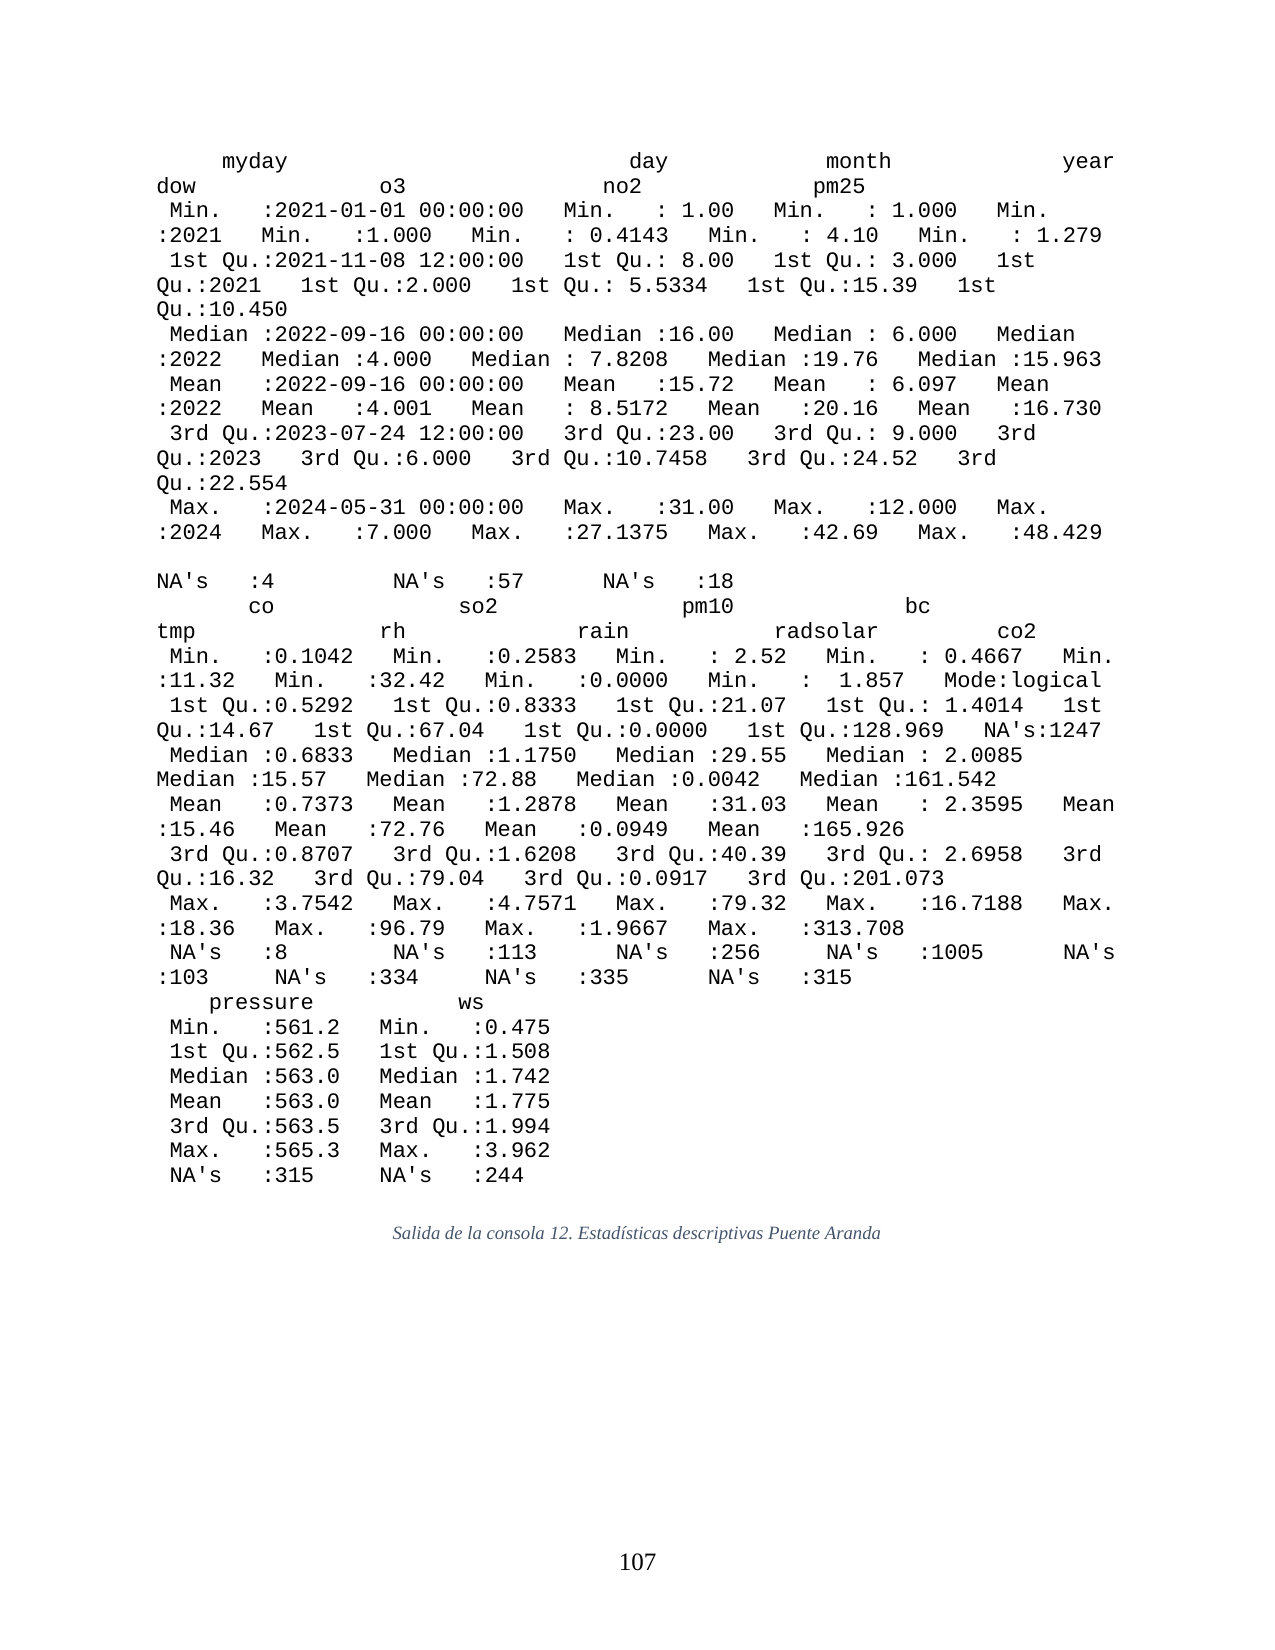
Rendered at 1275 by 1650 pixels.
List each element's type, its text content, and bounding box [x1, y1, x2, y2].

text Salida de la consola 12. Estadísticas descriptivas Puente Aranda [150, 1222, 1125, 1243]
